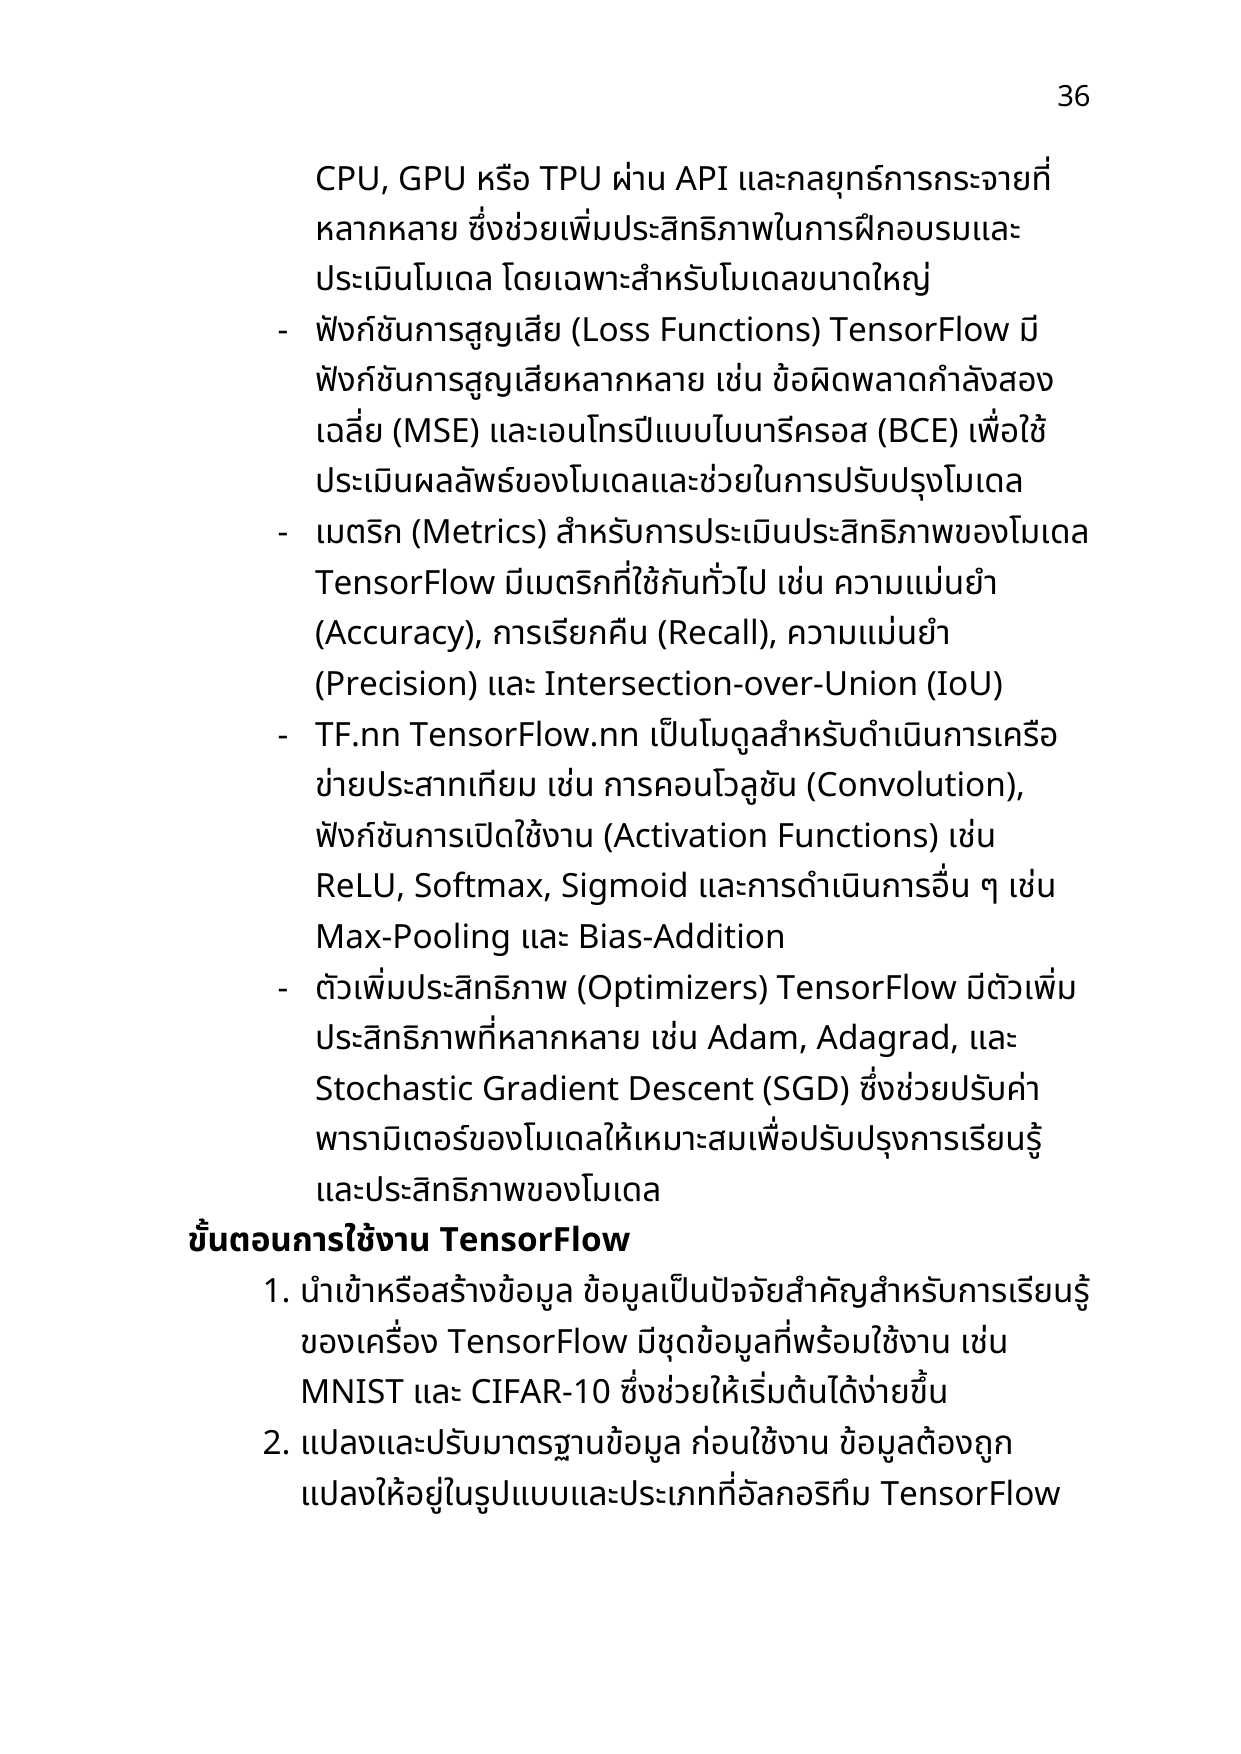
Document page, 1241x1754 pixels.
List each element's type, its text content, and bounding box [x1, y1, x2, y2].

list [262, 1419, 1090, 1520]
text ขั้นตอนการใช้งาน TensorFlow [187, 1216, 1090, 1267]
list นำเข้าหรือสร้างข้อมูล ข้อมูลเป็นปัจจัยสำคัญสำหรับการเรียนรู้ของเครื่อง TensorFlow มีชุดข้อมูลที่พร้อมใช้งาน เช่น MNIST และ CIFAR-10 ซึ่งช่วยให้เริ่มต้นได้ง่ายขึ้น [262, 1267, 1090, 1419]
list TF.nn TensorFlow.nn เป็นโมดูลสำหรับดำเนินการเครือข่ายประสาทเทียม เช่น การคอนโวลูชัน (Convolution), ฟังก์ชันการเปิดใช้งาน (Activation Functions) เช่น ReLU, Softmax, Sigmoid และการดำเนินการอื่น ๆ เช่น Max-Pooling และ Bias-Addition [277, 710, 1090, 963]
list ฟังก์ชันการสูญเสีย (Loss Functions) TensorFlow มีฟังก์ชันการสูญเสียหลากหลาย เช่น ข้อผิดพลาดกำลังสองเฉลี่ย (MSE) และเอนโทรปีแบบไบนารีครอส (BCE) เพื่อใช้ประเมินผลลัพธ์ของโมเดลและช่วยในการปรับปรุงโมเดล [277, 306, 1090, 508]
list ตัวเพิ่มประสิทธิภาพ (Optimizers) TensorFlow มีตัวเพิ่มประสิทธิภาพที่หลากหลาย เช่น Adam, Adagrad, และ Stochastic Gradient Descent (SGD) ซึ่งช่วยปรับค่าพารามิเตอร์ของโมเดลให้เหมาะสมเพื่อปรับปรุงการเรียนรู้และประสิทธิภาพของโมเดล [277, 963, 1090, 1216]
list เมตริก (Metrics) สำหรับการประเมินประสิทธิภาพของโมเดล TensorFlow มีเมตริกที่ใช้กันทั่วไป เช่น ความแม่นยำ (Accuracy), การเรียกคืน (Recall), ความแม่นยำ (Precision) และ Intersection-over-Union (IoU) [277, 508, 1090, 710]
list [277, 154, 1090, 306]
